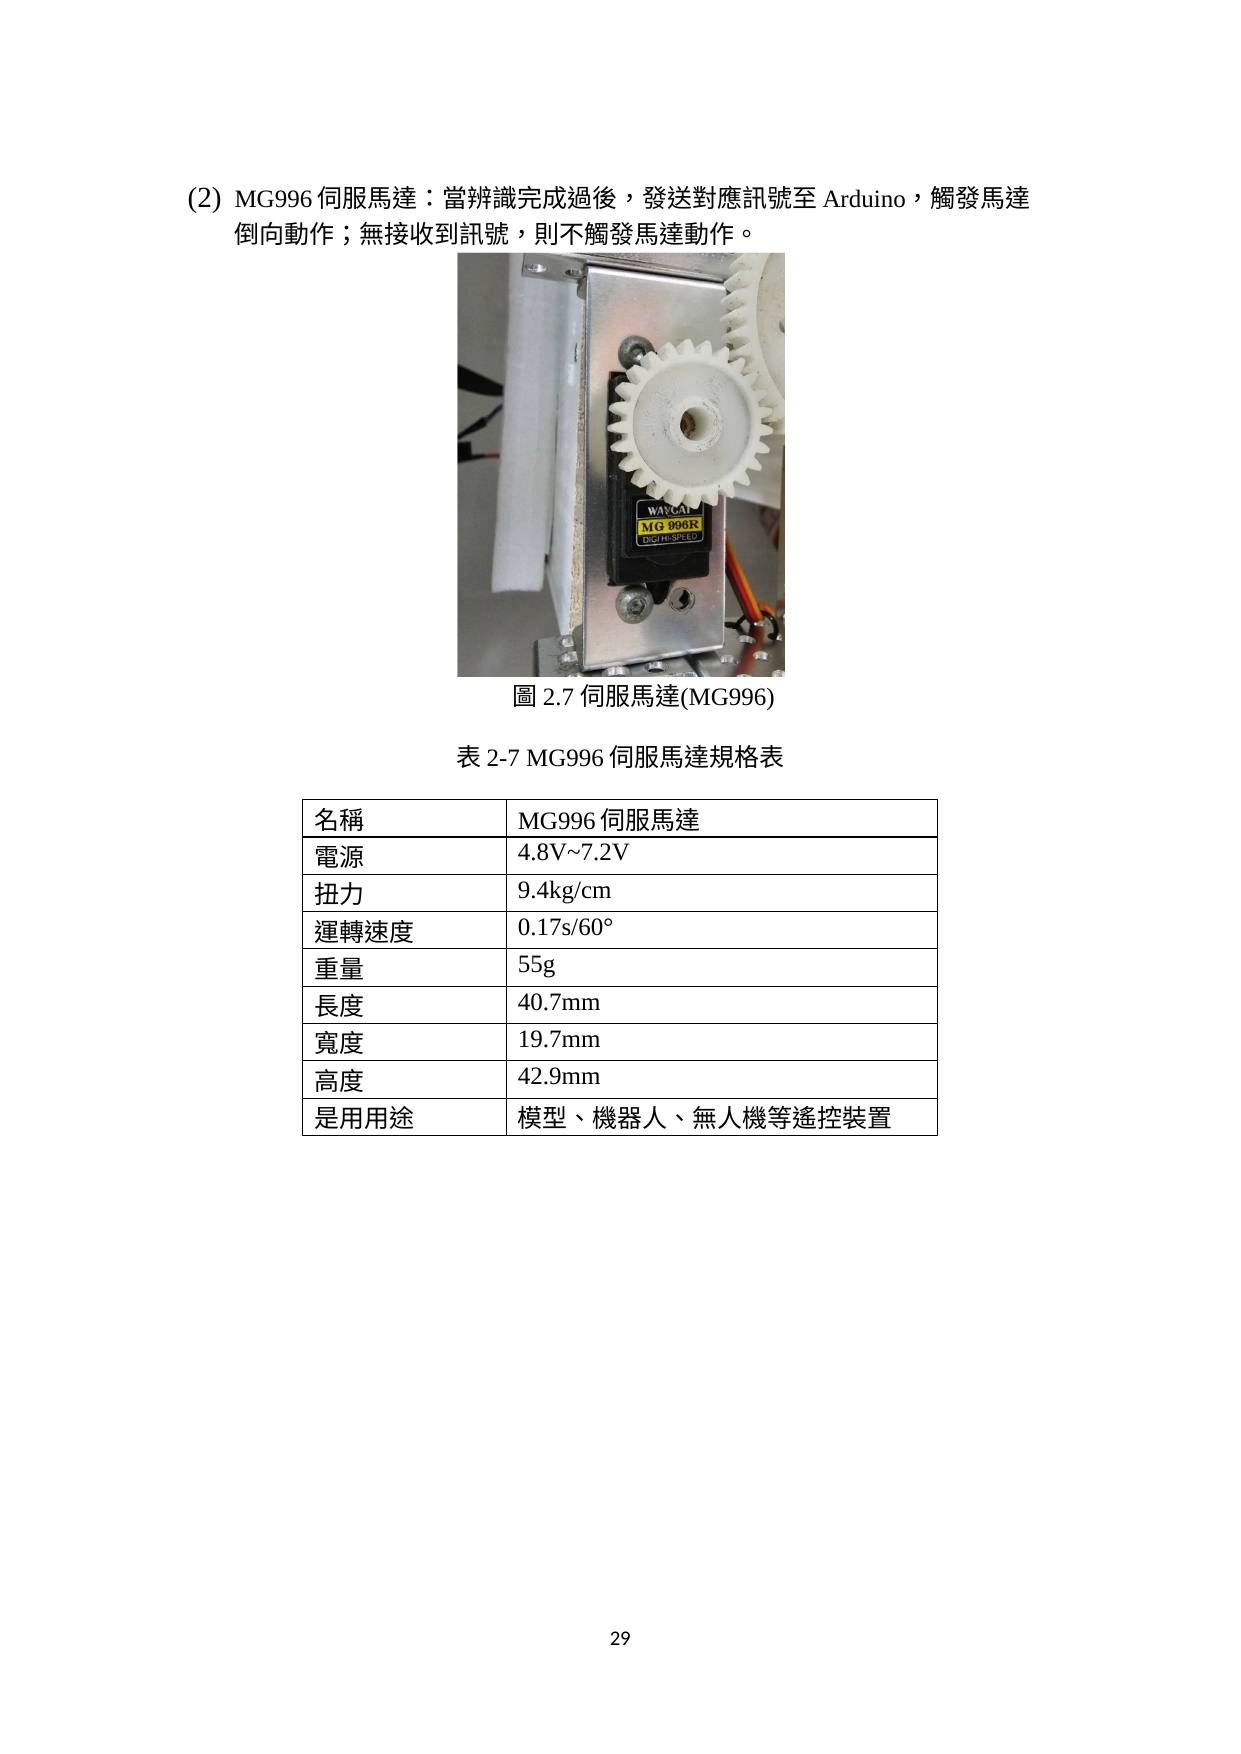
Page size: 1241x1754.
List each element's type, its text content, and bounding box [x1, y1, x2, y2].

table_cell 9.4kg/cm [507, 875, 937, 911]
table_cell 模型、機器人、無人機等遙控裝置 [507, 1099, 937, 1135]
table_cell 長度 [303, 987, 506, 1023]
table_cell 運轉速度 [303, 912, 506, 948]
list MG996伺服馬達：當辨識完成過後，發送對應訊號至Arduino，觸發馬達倒向動作；無接收到訊號，則不觸發馬達動作。 [187, 179, 1053, 251]
table_cell 4.8V~7.2V [507, 838, 937, 874]
table_cell 是用用途 [303, 1099, 506, 1135]
picture [458, 253, 785, 677]
text 表2-7 MG996伺服馬達規格表 [187, 738, 1053, 774]
table_cell 42.9mm [507, 1061, 937, 1097]
list 圖2.7 伺服馬達(MG996) [234, 677, 1053, 713]
table_cell 電源 [303, 838, 506, 874]
table_header MG996伺服馬達 [507, 800, 937, 836]
table_cell 40.7mm [507, 987, 937, 1023]
table_cell 寬度 [303, 1024, 506, 1060]
table_cell 扭力 [303, 875, 506, 911]
table_cell 55g [507, 949, 937, 986]
table_cell 19.7mm [507, 1024, 937, 1060]
table_cell 重量 [303, 949, 506, 986]
table_header 名稱 [303, 800, 506, 836]
table_cell 高度 [303, 1061, 506, 1097]
table_cell 0.17s/60° [507, 912, 937, 948]
